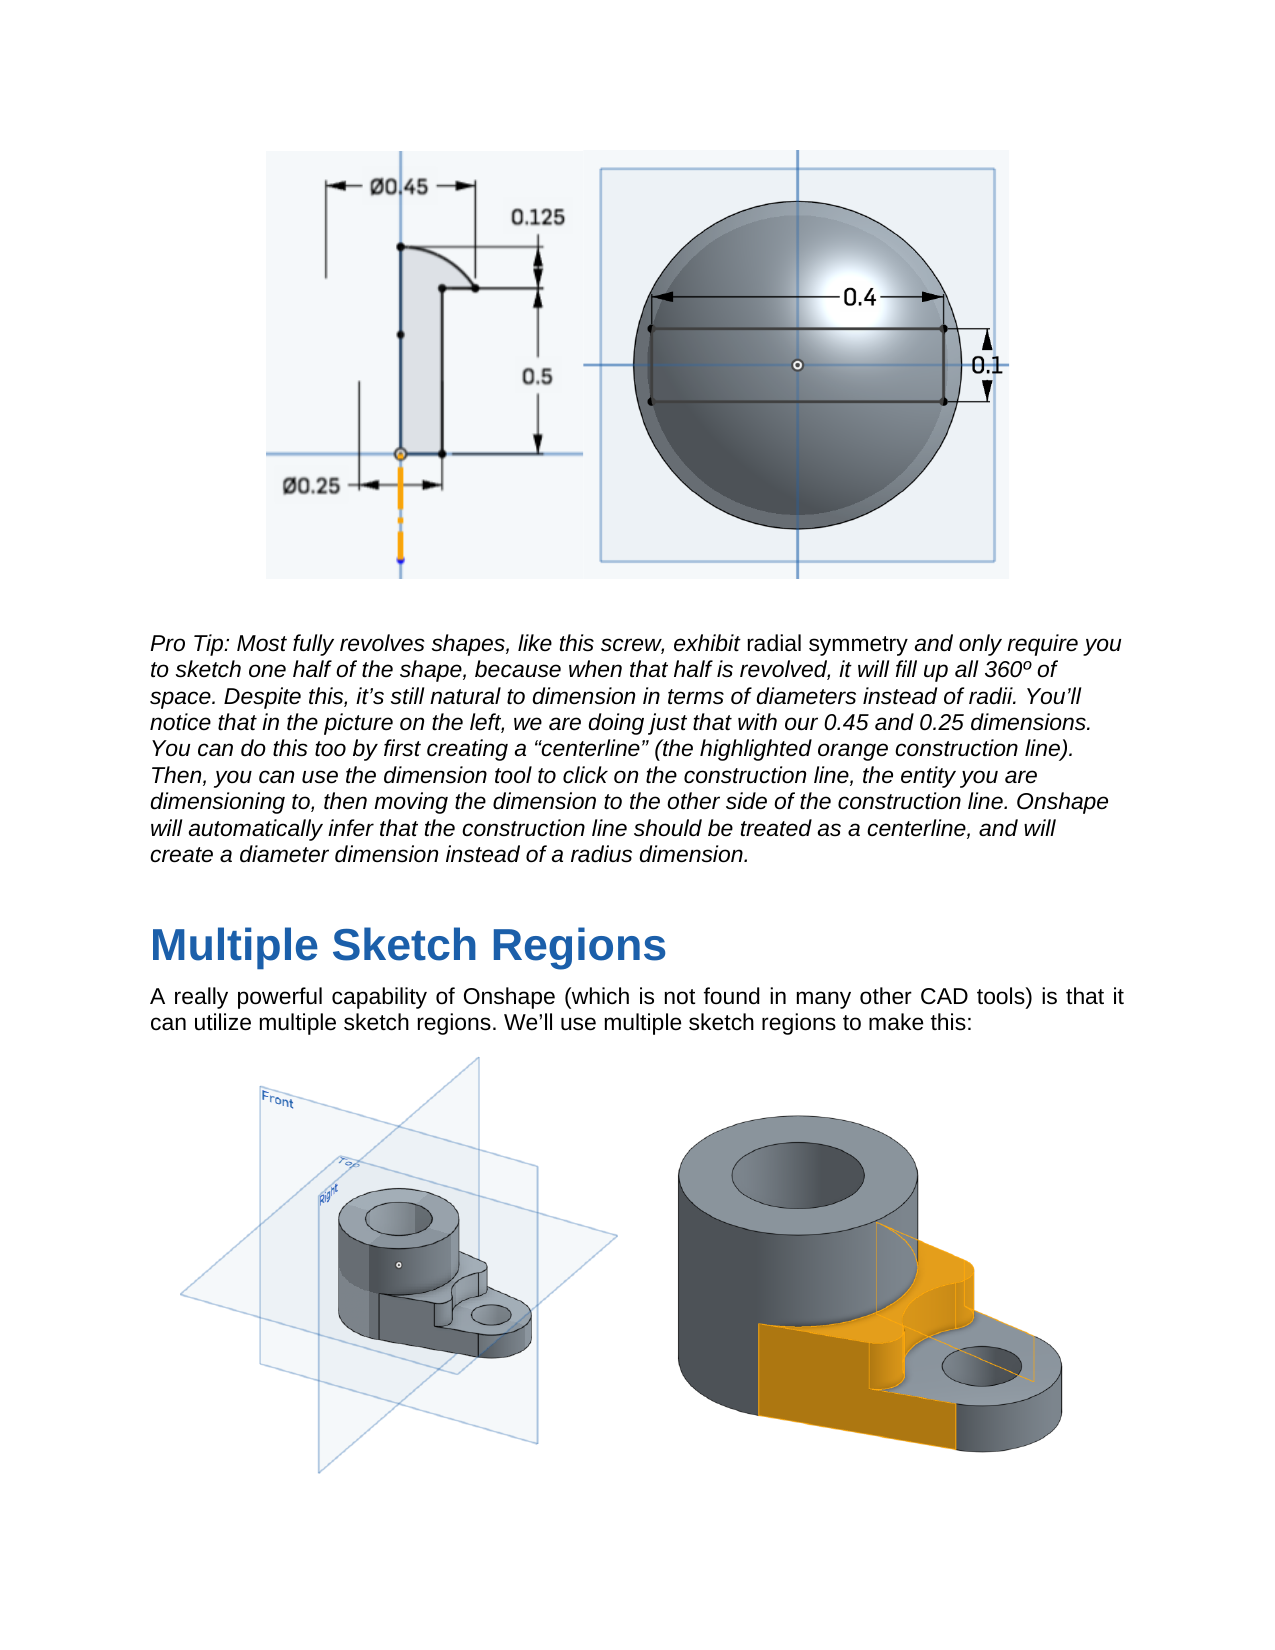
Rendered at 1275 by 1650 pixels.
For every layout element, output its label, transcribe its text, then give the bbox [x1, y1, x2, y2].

picture [173, 1047, 1102, 1477]
subtitle Multiple Sketch Regions [150, 918, 1125, 970]
text A really powerful capability of Onshape (which is not found in many other CAD tools) is that it can utilize multiple sketch regions. We’ll use multiple sketch regions to make this: [150, 983, 1125, 1035]
picture [266, 150, 1010, 579]
text Pro Tip: Most fully revolves shapes, like this screw, exhibit radial symmetry and only require you to sketch one half of the shape, because when that half is revolved, it will fill up all 360º of space. Despite this, it’s still natural to dimension in terms of diameters instead of radii. You’ll notice that in the picture on the left, we are doing just that with our 0.45 and 0.25 dimensions. You can do this too by first creating a “centerline” (the highlighted orange construction line). Then, you can use the dimension tool to click on the construction line, the entity you are dimensioning to, then moving the dimension to the other side of the construction line. Onshape will automatically infer that the construction line should be treated as a centerline, and will create a diameter dimension instead of a radius dimension. [150, 630, 1125, 867]
